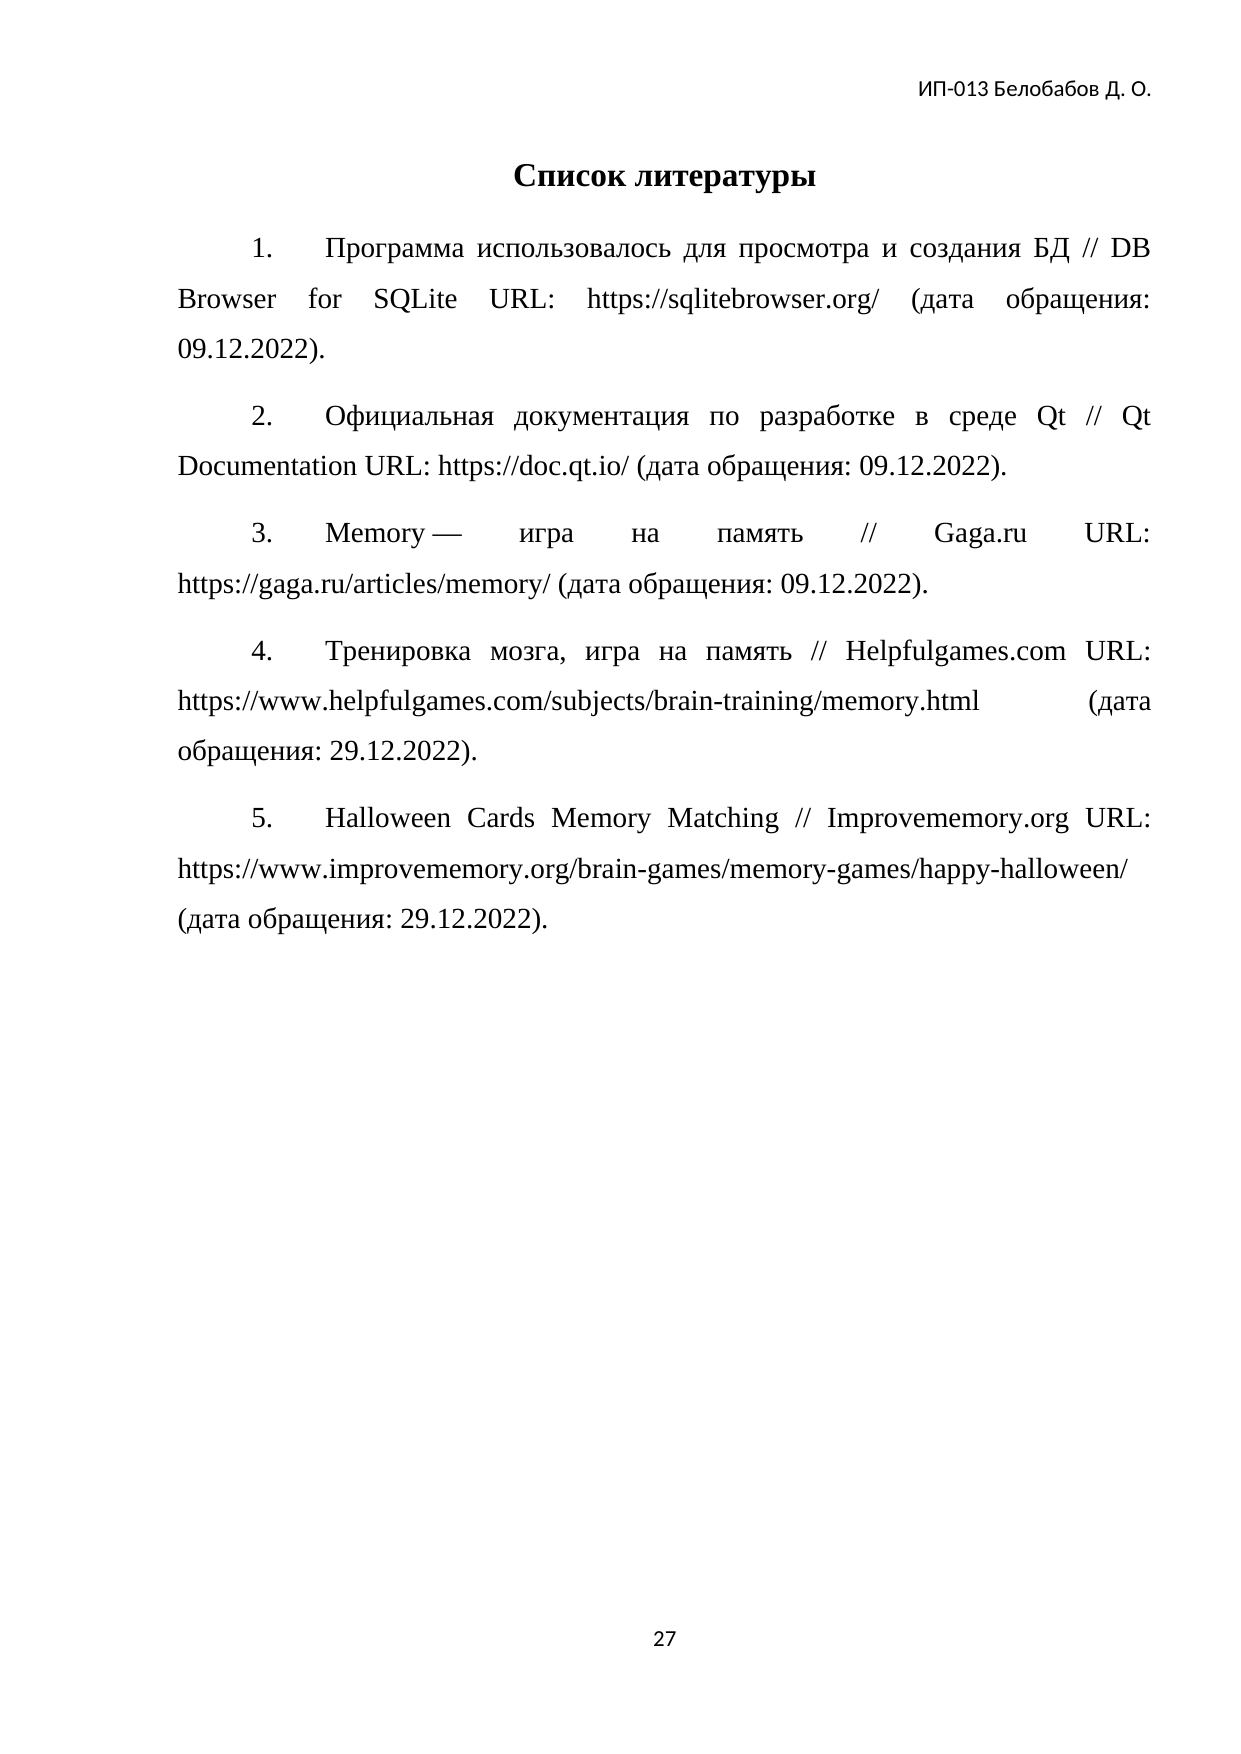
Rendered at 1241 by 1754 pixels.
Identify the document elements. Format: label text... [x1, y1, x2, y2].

list Тренировка мозга, игра на память // Helpfulgames.com URL: https://www.helpfulgames.com/subjects/brain-training/memory.html (дата обращения: 29.12.2022). [177, 633, 1152, 767]
subtitle Список литературы [177, 155, 1152, 193]
list Официальная документация по разработке в среде Qt // Qt Documentation URL: https://doc.qt.io/ (дата обращения: 09.12.2022). [177, 398, 1152, 482]
list Halloween Cards Memory Matching // Improvememory.org URL: https://www.improvememory.org/brain-games/memory-games/happy-halloween/ (дата обращения: 29.12.2022). [177, 800, 1152, 934]
list Программа использовалось для просмотра и создания БД // DB Browser for SQLite URL: https://sqlitebrowser.org/ (дата обращения: 09.12.2022). [177, 231, 1152, 365]
list Memory — игра на память // Gaga.ru URL: https://gaga.ru/articles/memory/ (дата обращения: 09.12.2022). [177, 516, 1152, 599]
